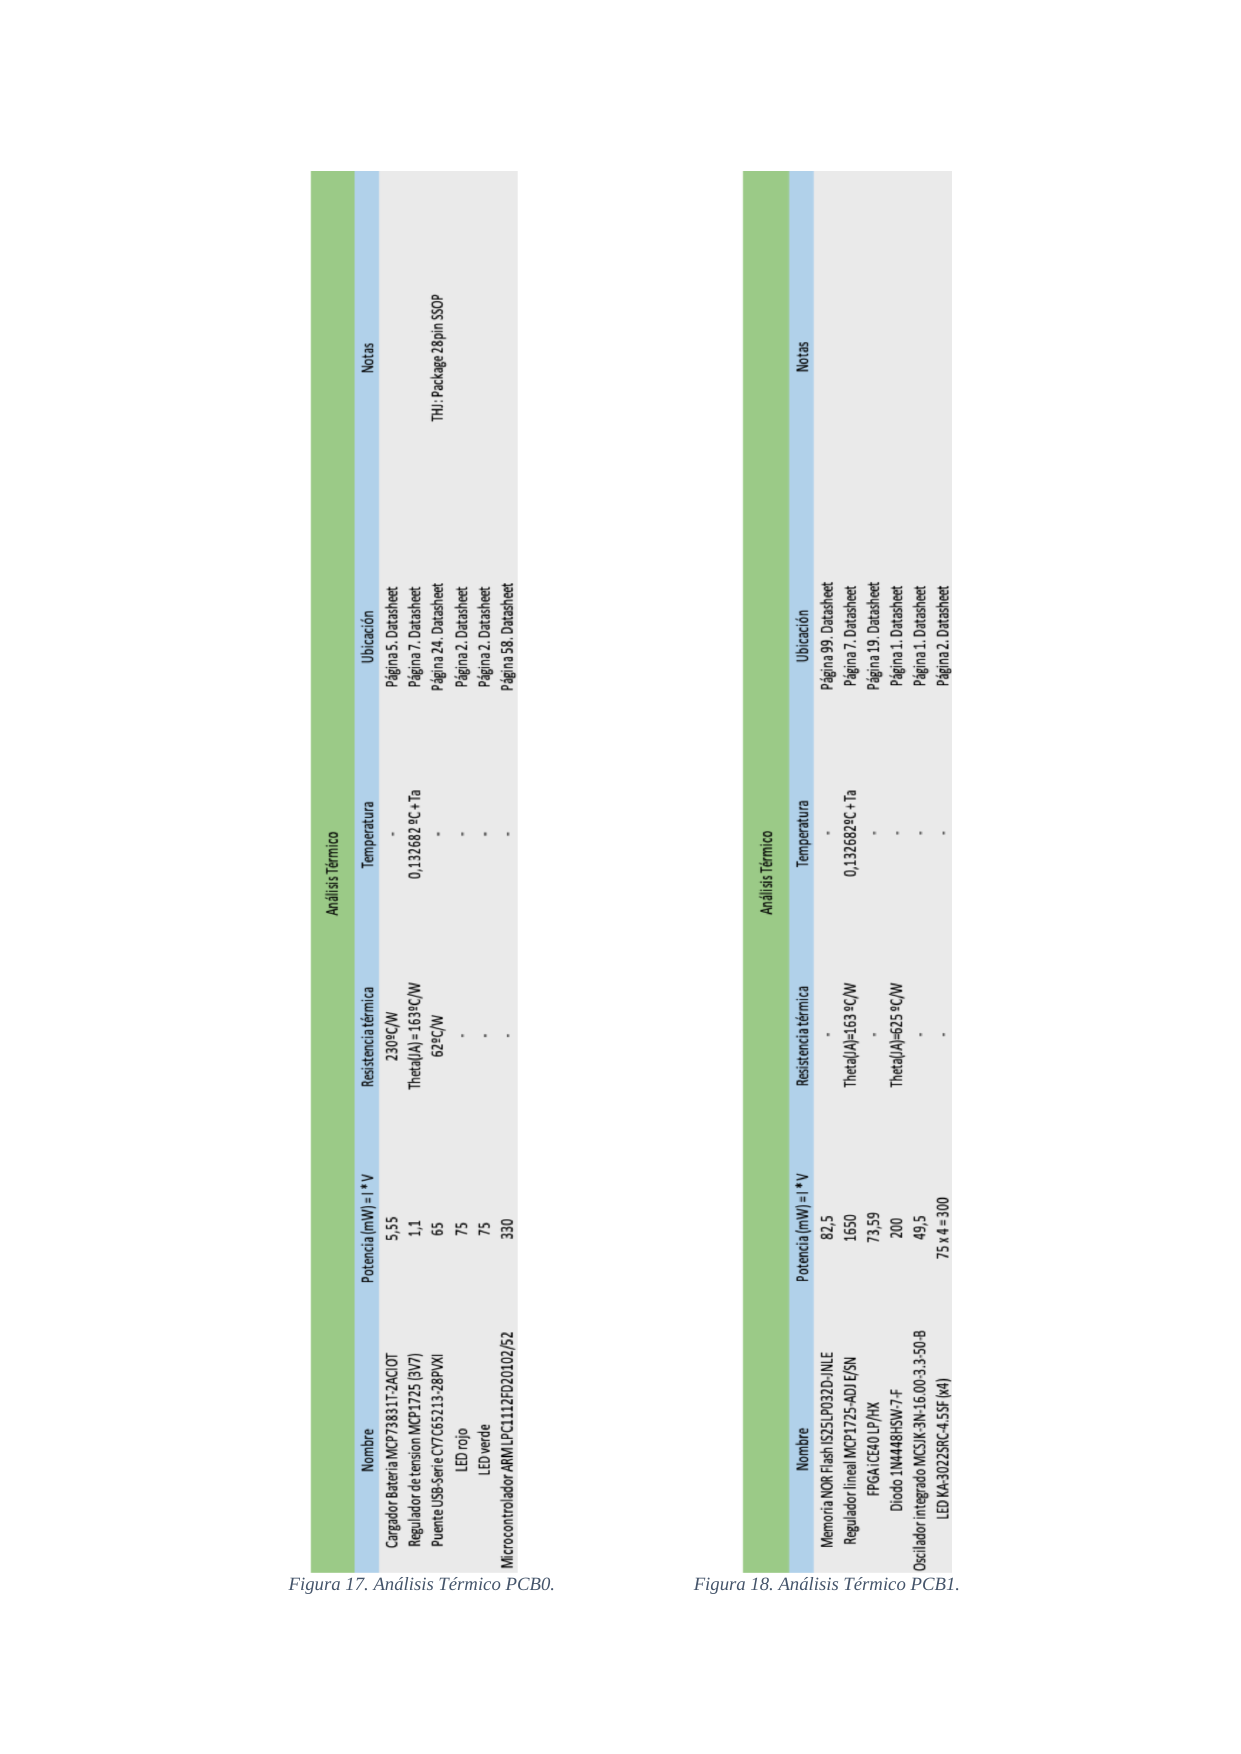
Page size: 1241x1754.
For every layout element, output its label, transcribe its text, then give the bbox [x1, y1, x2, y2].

text Figura . Análisis Térmico PCB0. Figura . Análisis Térmico PCB1. [251, 1573, 1063, 1594]
picture [312, 172, 517, 1572]
picture [743, 172, 952, 1572]
